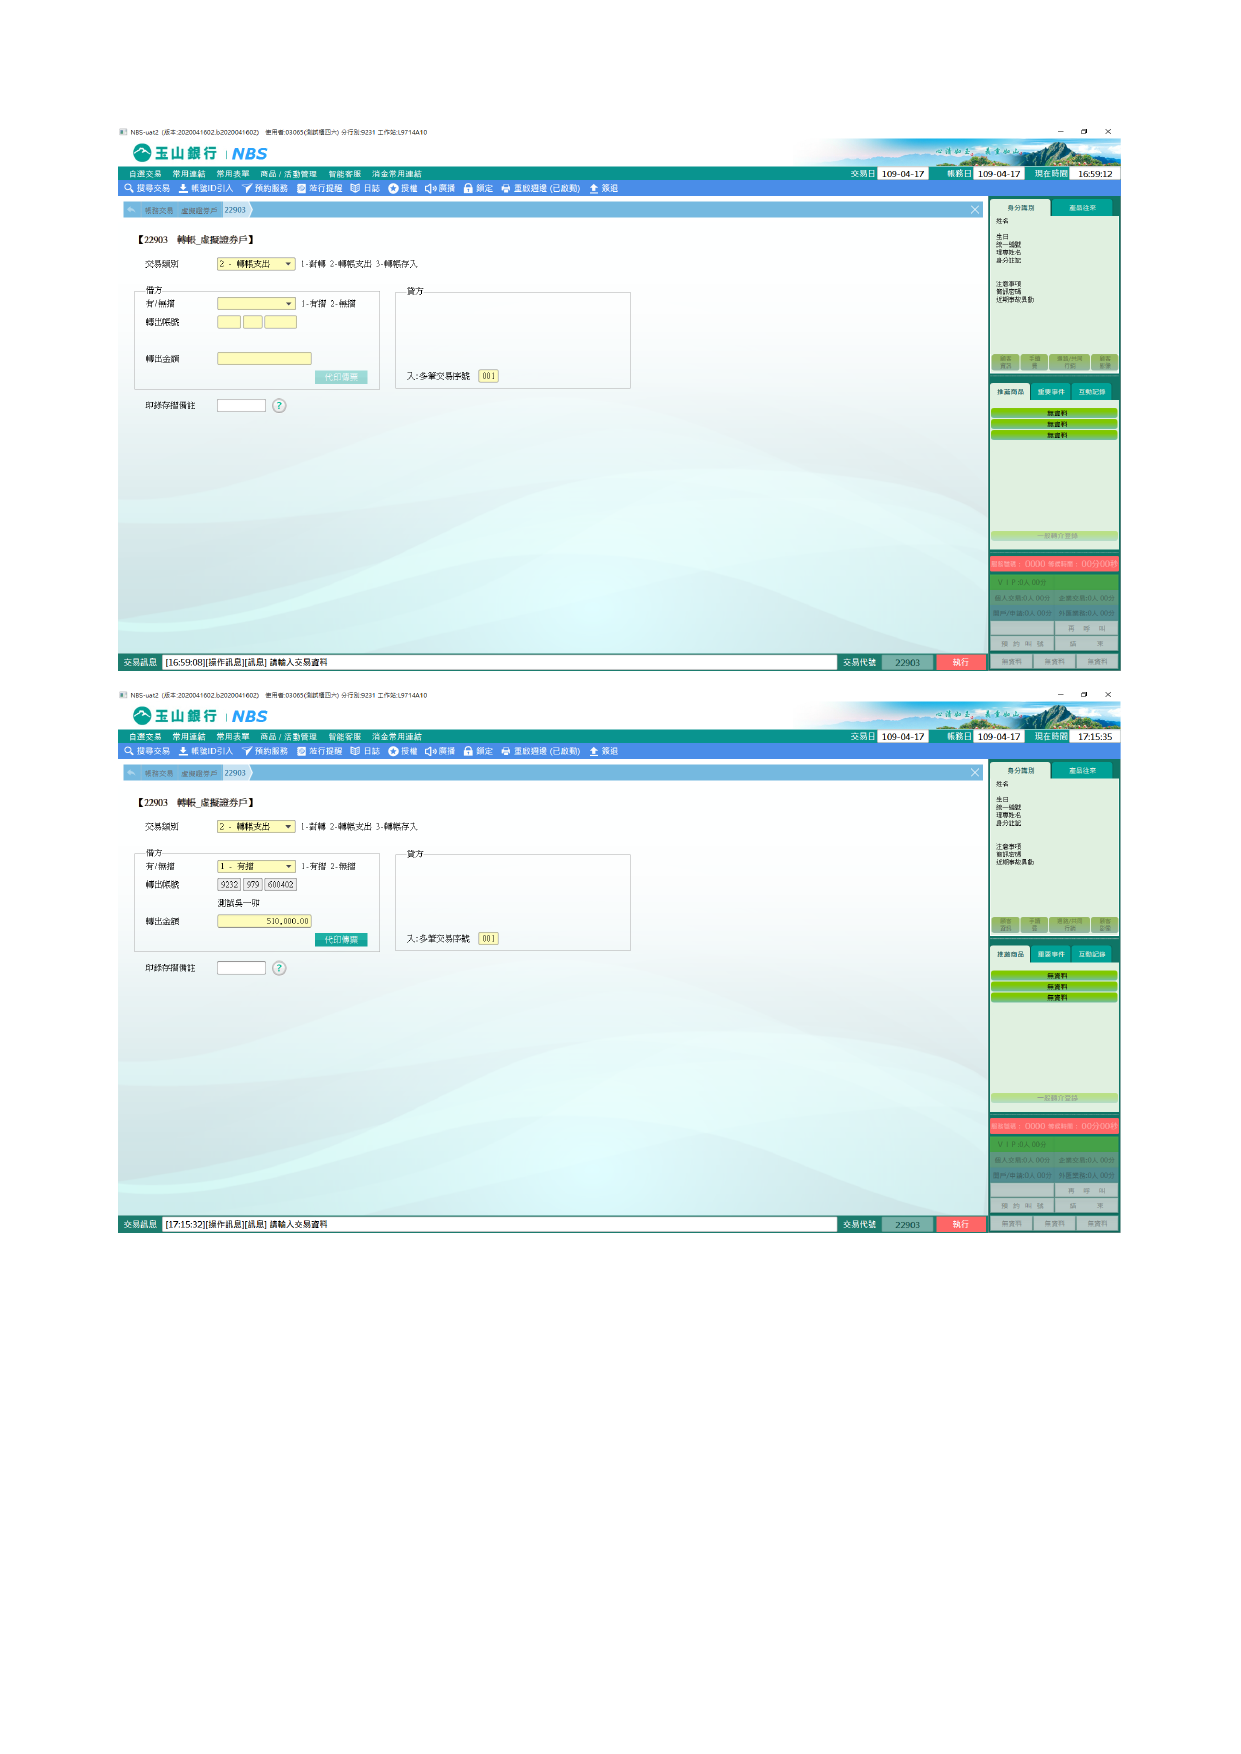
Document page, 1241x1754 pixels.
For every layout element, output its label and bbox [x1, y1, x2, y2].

picture [118, 689, 1121, 1233]
picture [118, 127, 1121, 671]
